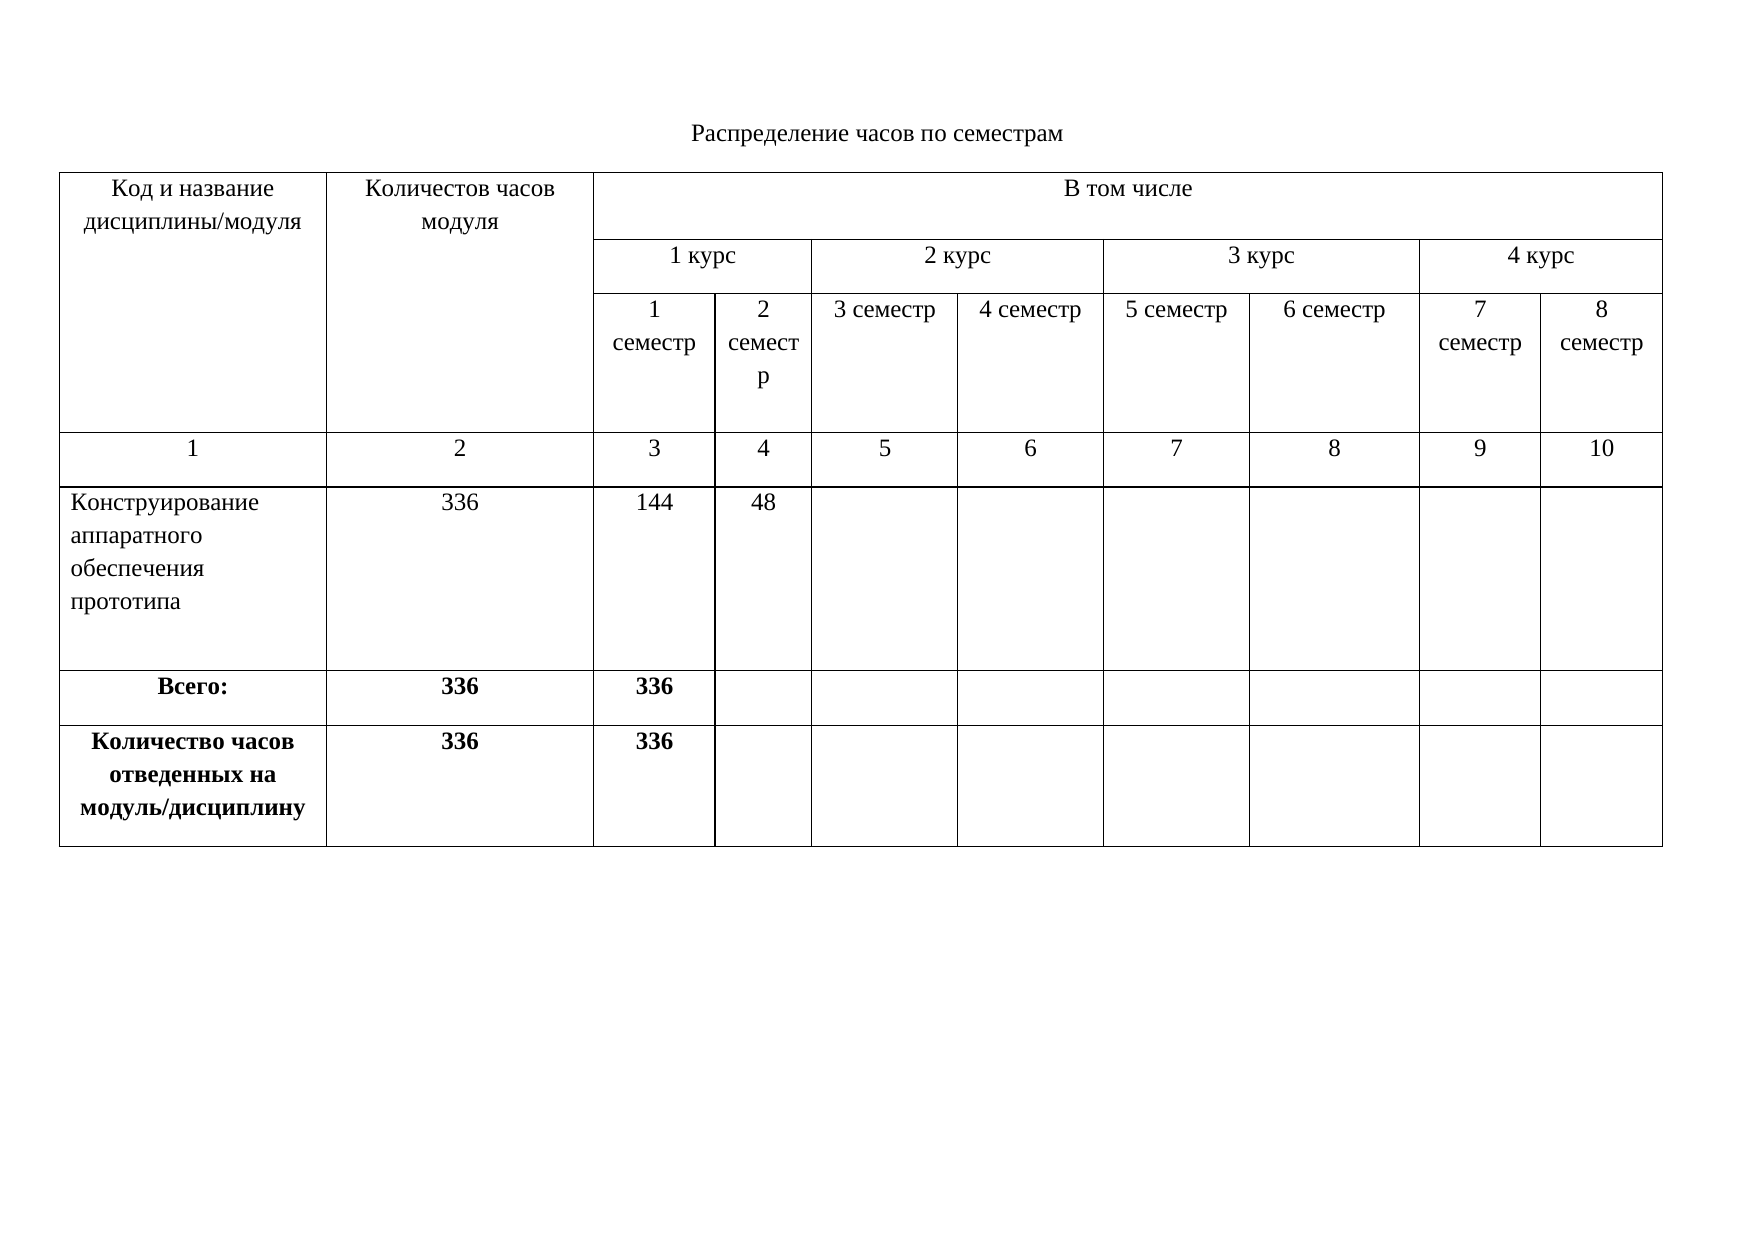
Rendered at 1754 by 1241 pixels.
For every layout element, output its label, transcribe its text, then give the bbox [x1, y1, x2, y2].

table_cell [716, 671, 811, 725]
text Распределение часов по семестрам [59, 118, 1695, 147]
table_cell 4 семестр [958, 294, 1103, 432]
table_cell 6 семестр [1250, 294, 1419, 432]
table_cell [812, 726, 957, 846]
table_cell 48 [716, 488, 811, 670]
table_cell [1541, 488, 1662, 670]
table_cell [716, 726, 811, 846]
table_cell 6 [958, 433, 1103, 486]
table_cell [812, 488, 957, 670]
table_cell 3 курс [1104, 240, 1419, 293]
table_cell 4 [716, 433, 811, 486]
table_cell 8 [1250, 433, 1419, 486]
table_cell 4 курс [1420, 240, 1662, 293]
table_cell 336 [594, 726, 714, 846]
table_cell [1104, 671, 1249, 725]
table_cell 3 семестр [812, 294, 957, 432]
table_cell 2 курс [812, 240, 1103, 293]
table_header В том числе [594, 173, 1662, 239]
table_cell 9 [1420, 433, 1540, 486]
table_cell [958, 488, 1103, 670]
table_cell 7 семестр [1420, 294, 1540, 432]
table_cell 336 [327, 671, 593, 725]
table_cell [1250, 726, 1419, 846]
table_cell 5 [812, 433, 957, 486]
table_cell 1 семестр [594, 294, 714, 432]
table_cell [1541, 671, 1662, 725]
table_cell [1420, 726, 1540, 846]
table_cell 8 семестр [1541, 294, 1662, 432]
table_cell [1250, 488, 1419, 670]
table_cell 5 семестр [1104, 294, 1249, 432]
table_cell [958, 671, 1103, 725]
table_cell [1104, 488, 1249, 670]
table_cell [958, 726, 1103, 846]
table_cell 336 [594, 671, 714, 725]
table_cell Количество часов отведенных на модуль/дисциплину [60, 726, 326, 846]
table_cell Всего: [60, 671, 326, 725]
table_cell [1541, 726, 1662, 846]
table_cell 2 семестр [716, 294, 811, 432]
table_cell 10 [1541, 433, 1662, 486]
table_cell 336 [327, 726, 593, 846]
table_cell 1 курс [594, 240, 811, 293]
table_cell 3 [594, 433, 714, 486]
table_header Количестов часов модуля [327, 173, 593, 432]
table_cell 7 [1104, 433, 1249, 486]
table_cell [812, 671, 957, 725]
table_cell [1420, 671, 1540, 725]
table_cell 336 [327, 488, 593, 670]
table_cell 144 [594, 488, 714, 670]
table_cell [1420, 488, 1540, 670]
table_cell 1 [60, 433, 326, 486]
table_header Код и название дисциплины/модуля [60, 173, 326, 432]
table_cell Конструирование аппаратного обеспечения прототипа [60, 488, 326, 670]
table_cell [1104, 726, 1249, 846]
table_cell [1250, 671, 1419, 725]
table_cell 2 [327, 433, 593, 486]
